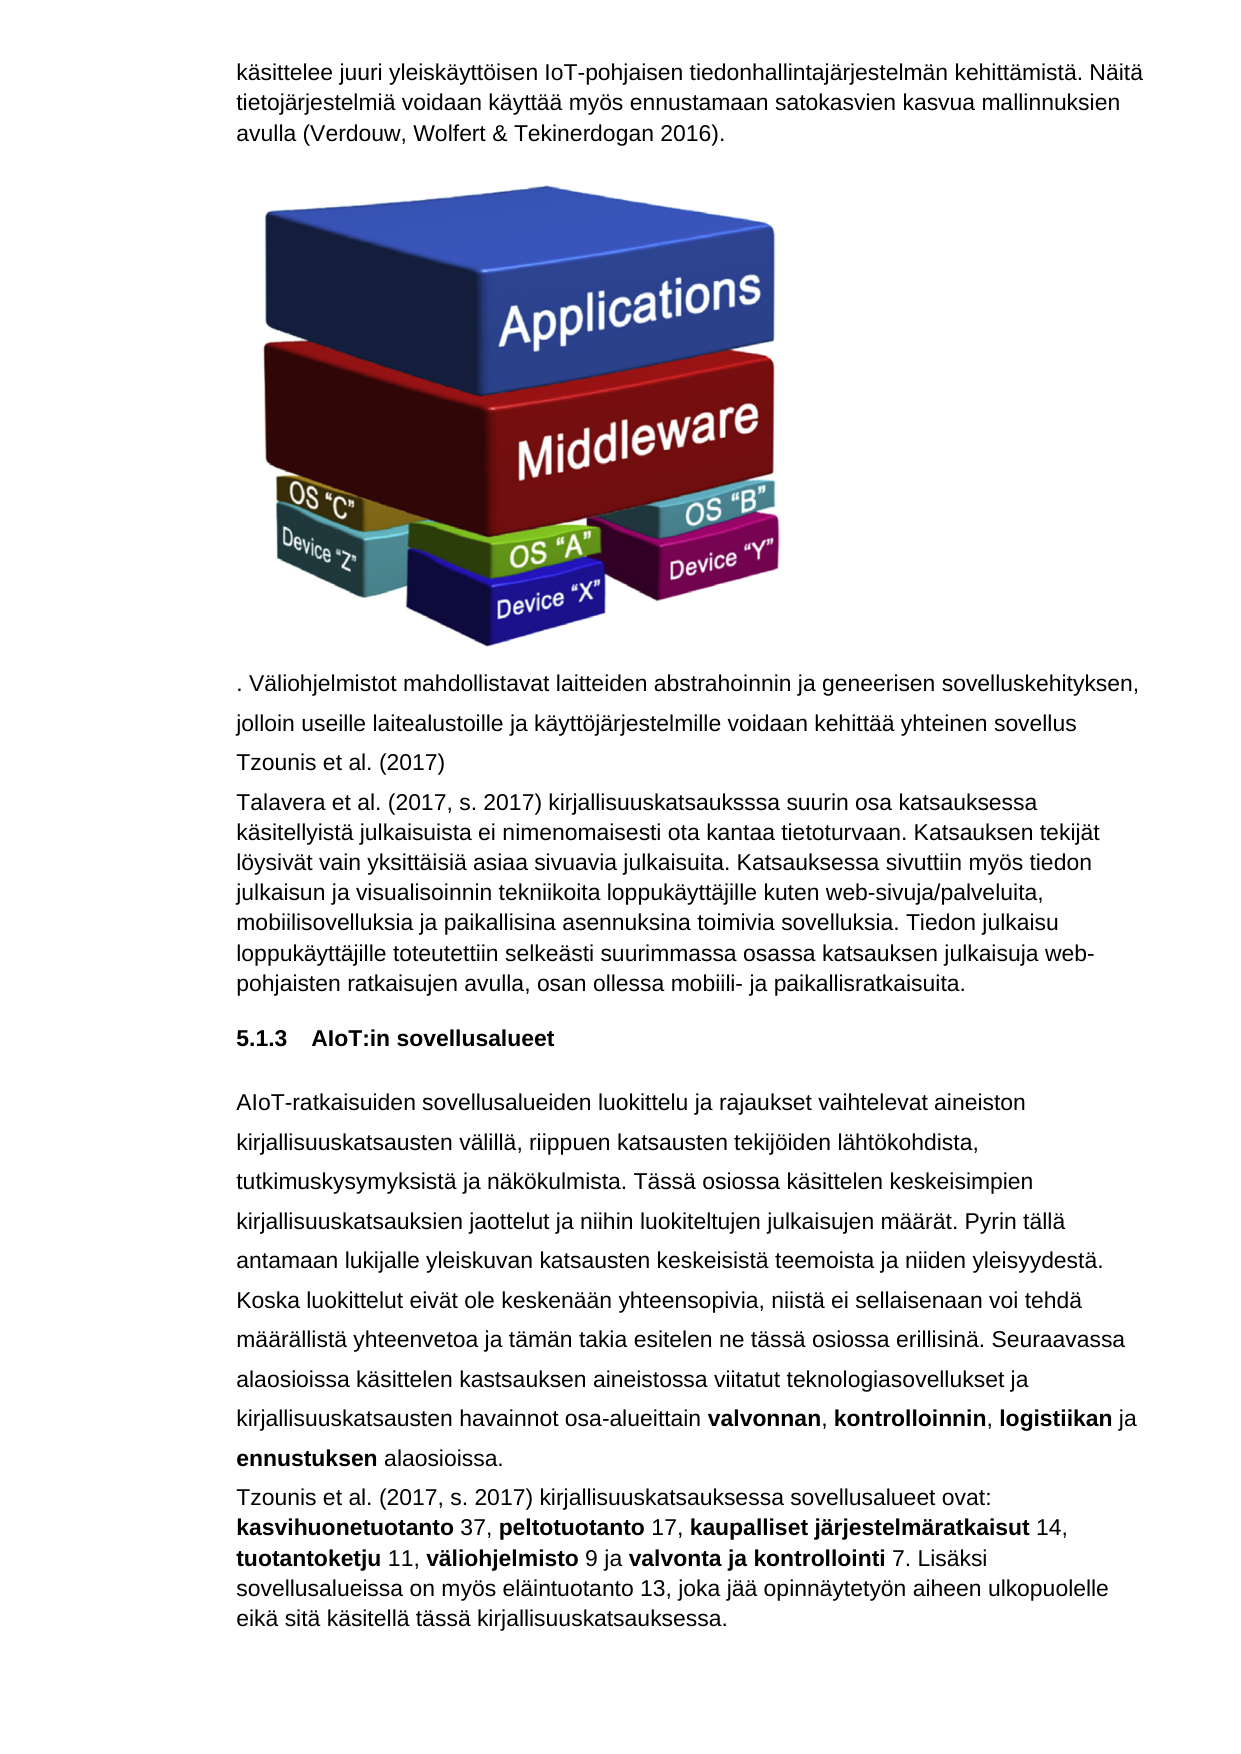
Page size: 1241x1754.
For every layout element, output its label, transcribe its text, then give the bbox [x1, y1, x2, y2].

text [236, 59, 1152, 146]
subtitle AIoT:in sovellusalueet [236, 1025, 1152, 1051]
text Tzounis et al. (2017, s. 2017) kirjallisuuskatsauksessa sovellusalueet ovat: kasvihuonetuotanto 37, peltotuotanto 17, kaupalliset järjestelmäratkaisut 14, tuotantoketju 11, väliohjelmisto 9 ja valvonta ja kontrollointi 7. Lisäksi sovellusalueissa on myös eläintuotanto 13, joka jää opinnäytetyön aiheen ulkopuolelle eikä sitä käsitellä tässä kirjallisuuskatsauksessa. [236, 1484, 1152, 1631]
text Talavera et al. (2017, s. 2017) kirjallisuuskatsauksssa suurin osa katsauksessa käsitellyistä julkaisuista ei nimenomaisesti ota kantaa tietoturvaan. Katsauksen tekijät löysivät vain yksittäisiä asiaa sivuavia julkaisuita. Katsauksessa sivuttiin myös tiedon julkaisun ja visualisoinnin tekniikoita loppukäyttäjille kuten web-sivuja/palveluita, mobiilisovelluksia ja paikallisina asennuksina toimivia sovelluksia. Tiedon julkaisu loppukäyttäjille toteutettiin selkeästi suurimmassa osassa katsauksen julkaisuja web-pohjaisten ratkaisujen avulla, osan ollessa mobiili- ja paikallisratkaisuita. [236, 788, 1152, 996]
picture [255, 164, 787, 657]
